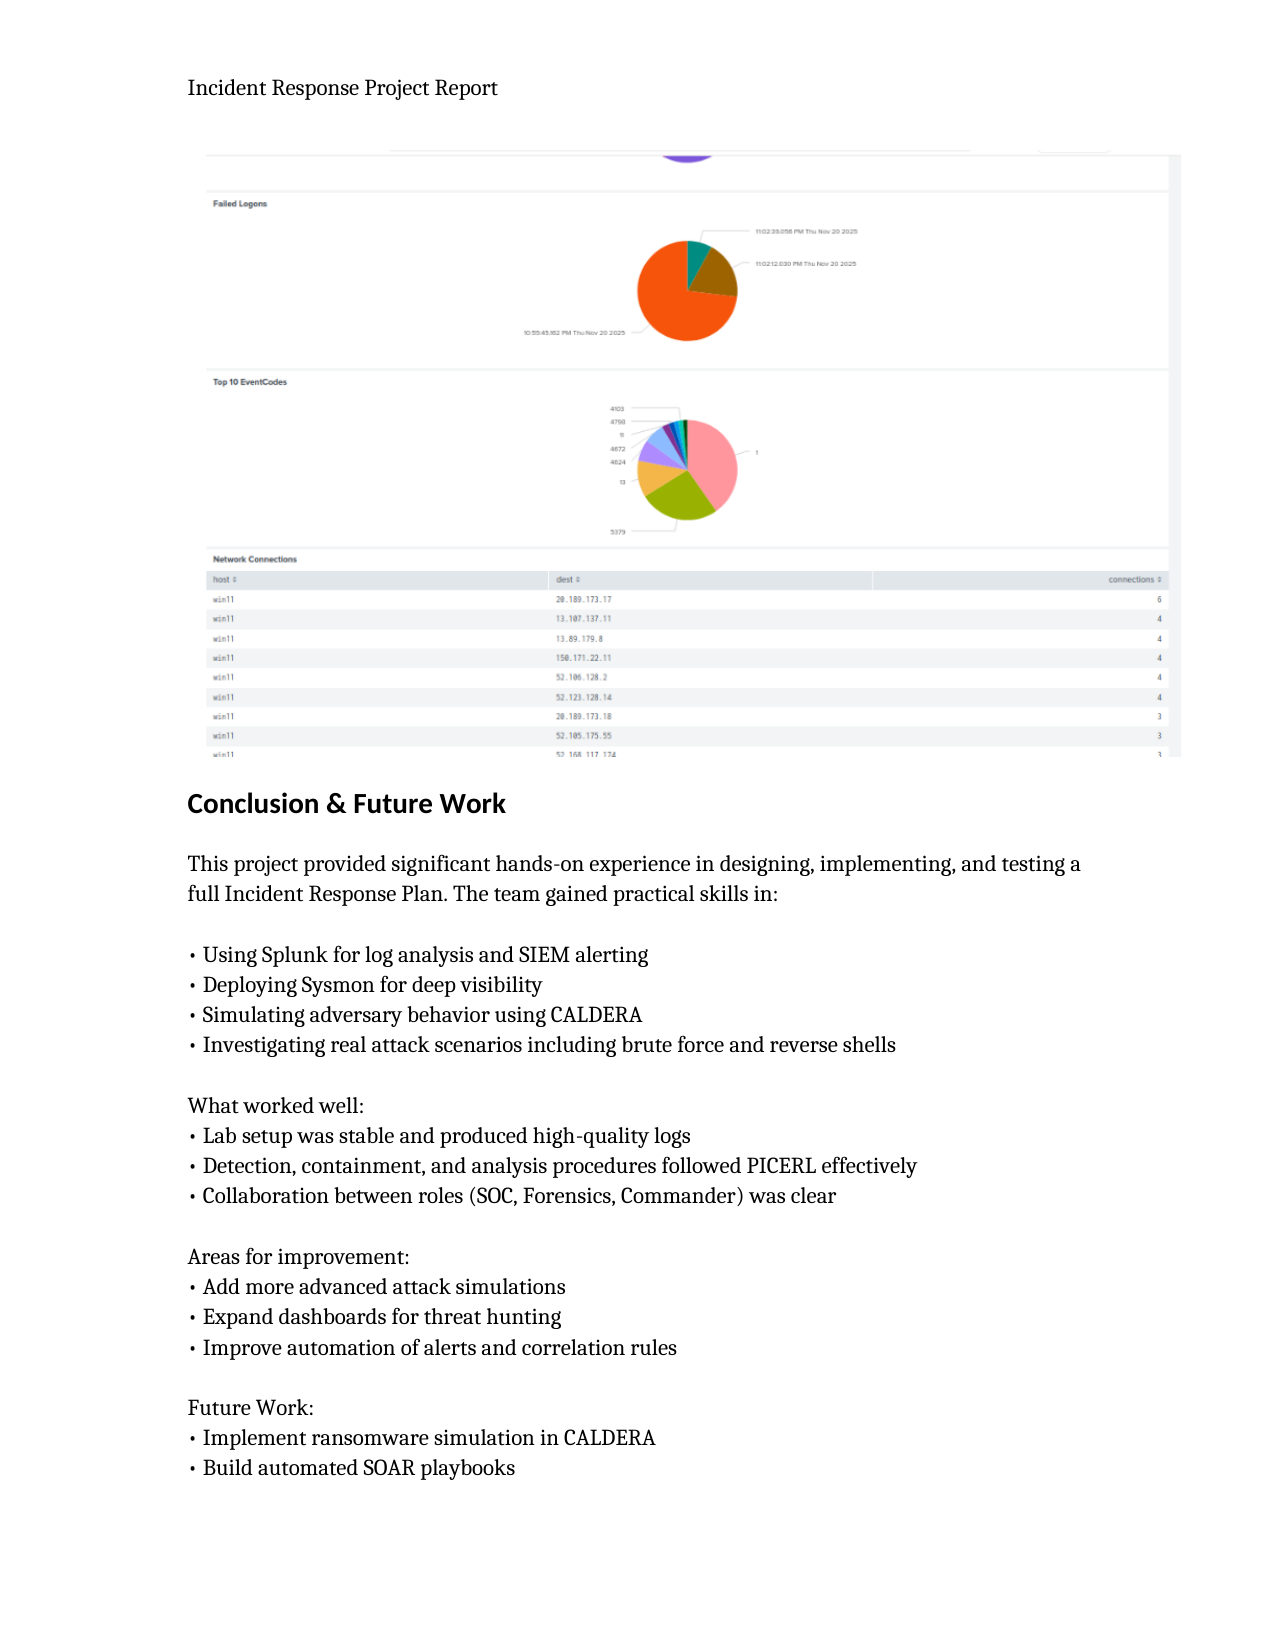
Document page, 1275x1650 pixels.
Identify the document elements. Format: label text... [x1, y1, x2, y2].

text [187, 851, 1087, 1482]
subtitle Conclusion & Future Work [187, 785, 1087, 821]
